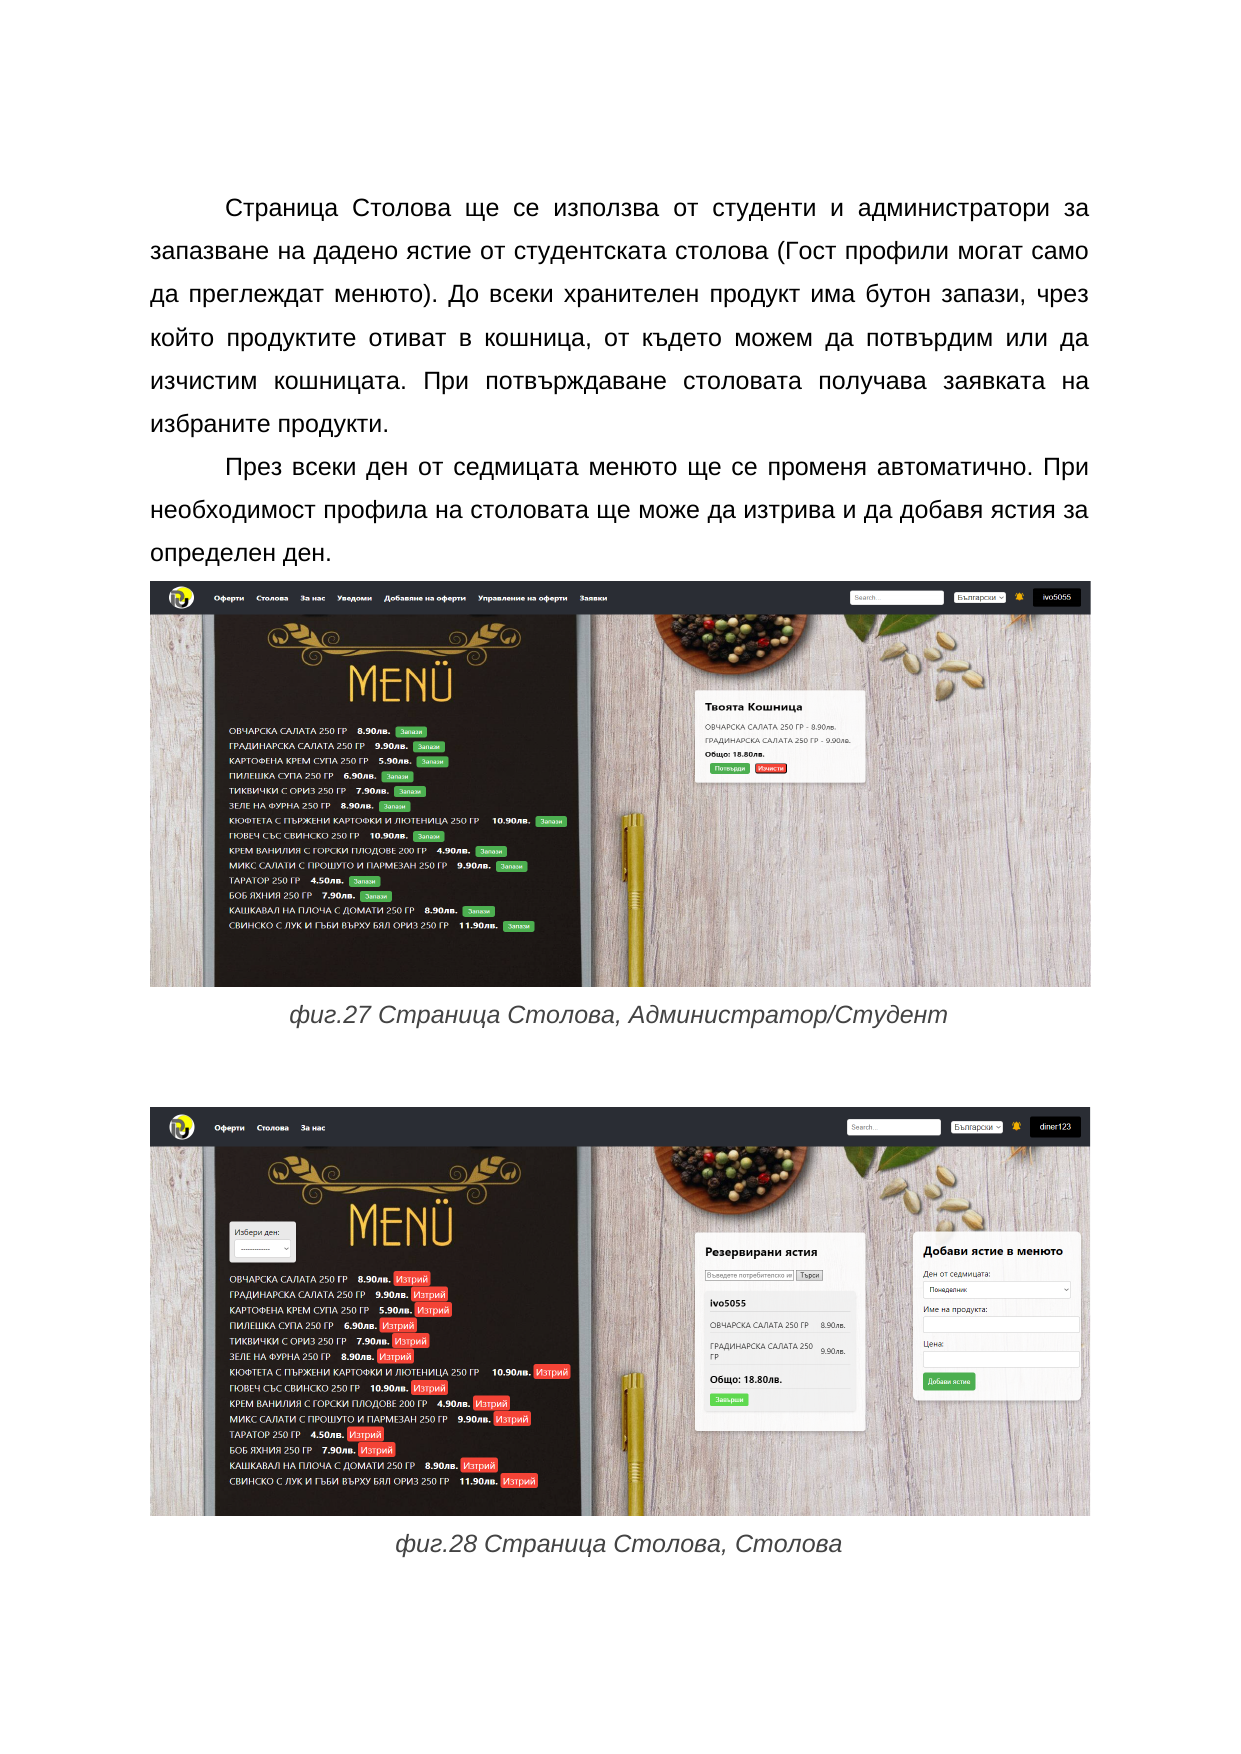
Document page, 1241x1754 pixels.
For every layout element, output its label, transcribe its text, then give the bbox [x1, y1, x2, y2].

text фиг.27 Страница Столова, Администратор/Студент [150, 1000, 1090, 1029]
picture [150, 1107, 1091, 1516]
text фиг.28 Страница Столова, Столова [150, 1529, 1090, 1558]
picture [150, 581, 1091, 987]
text Страница Столова ще се използва от студенти и администратори за запазване на дадено ястие от студентската столова (Гост профили могат само да преглеждат менюто). До всеки хранителен продукт има бутон запази, чрез който продуктите отиват в кошница, от където можем да потвърдим или да изчистим кошницата. При потвърждаване столовата получава заявката на избраните продукти. [150, 193, 1090, 437]
text През всеки ден от седмицата менюто ще се променя автоматично. При необходимост профила на столовата ще може да изтрива и да добавя ястия за определен ден. [150, 452, 1090, 567]
